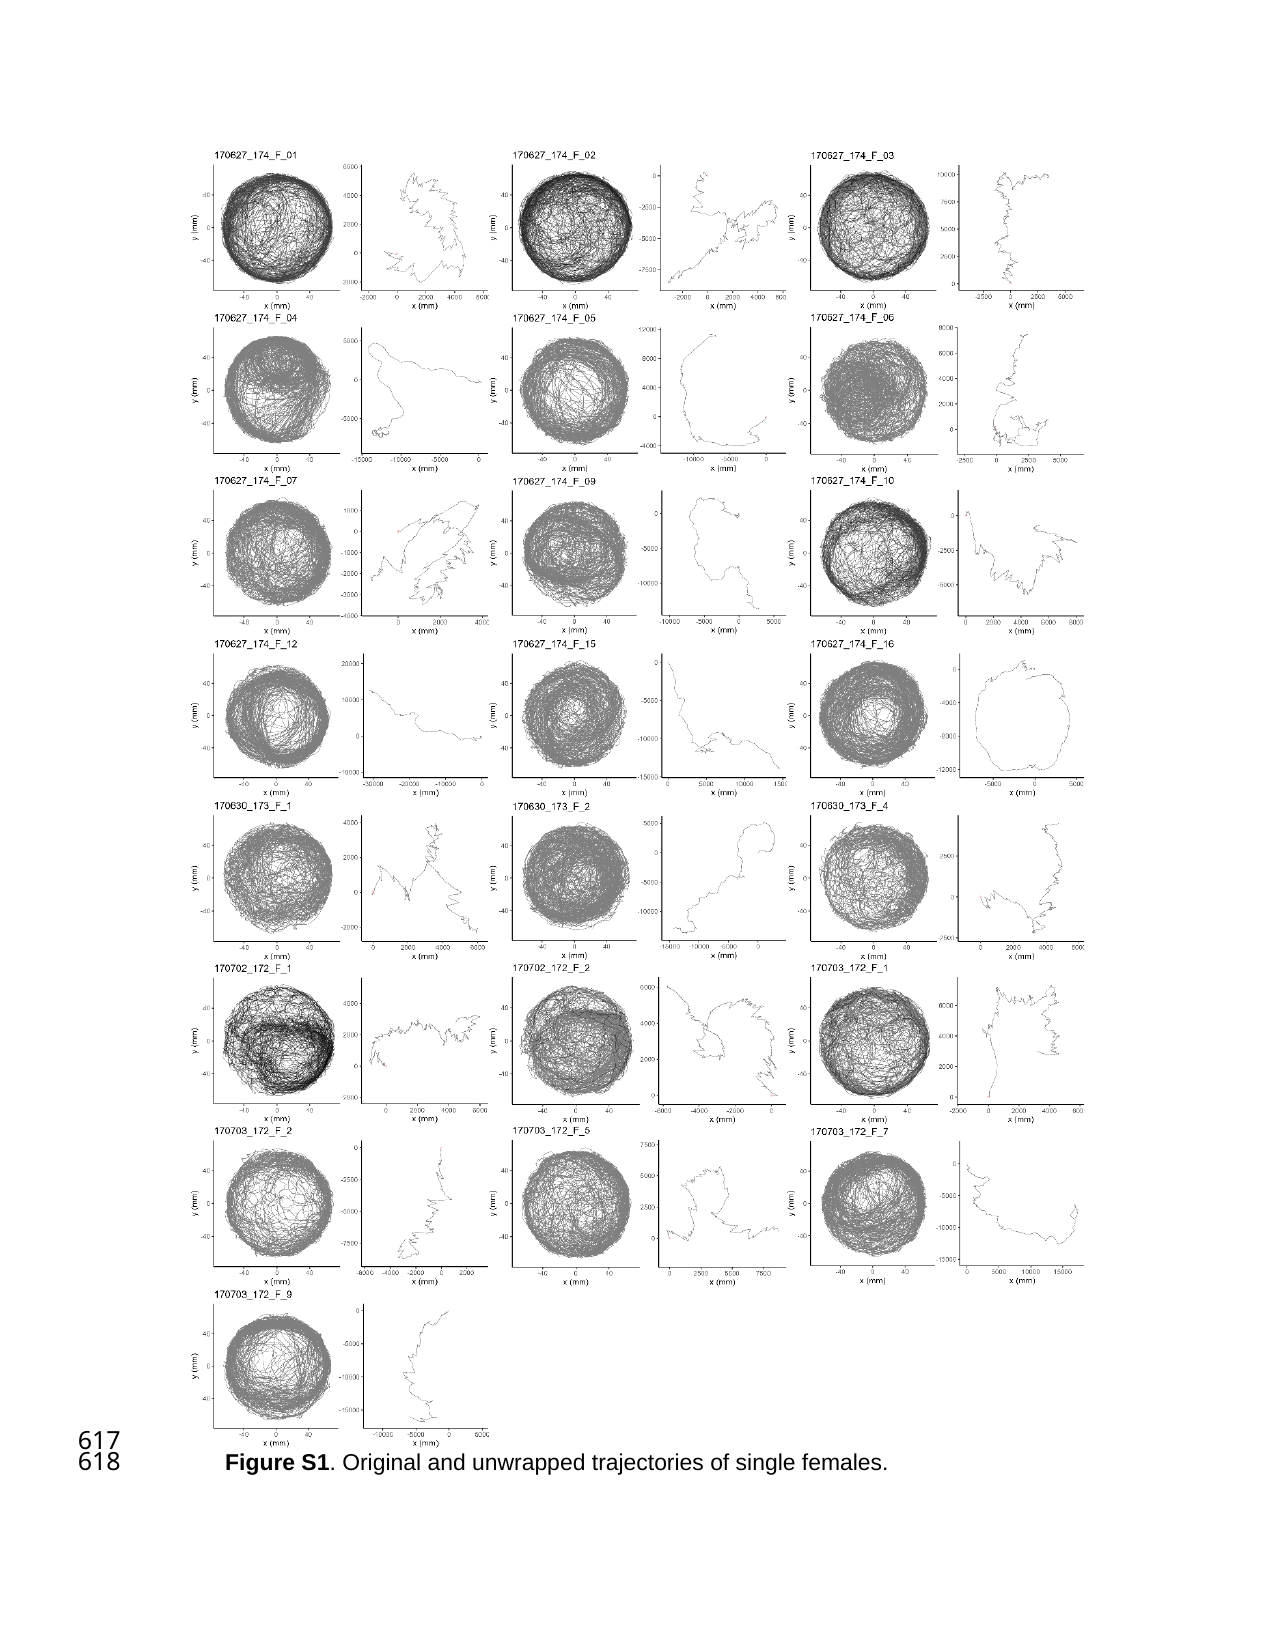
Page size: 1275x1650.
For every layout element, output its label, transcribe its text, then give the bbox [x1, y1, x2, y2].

picture [190, 150, 1085, 1450]
text Figure S1. Original and unwrapped trajectories of single females. [225, 1450, 1059, 1476]
